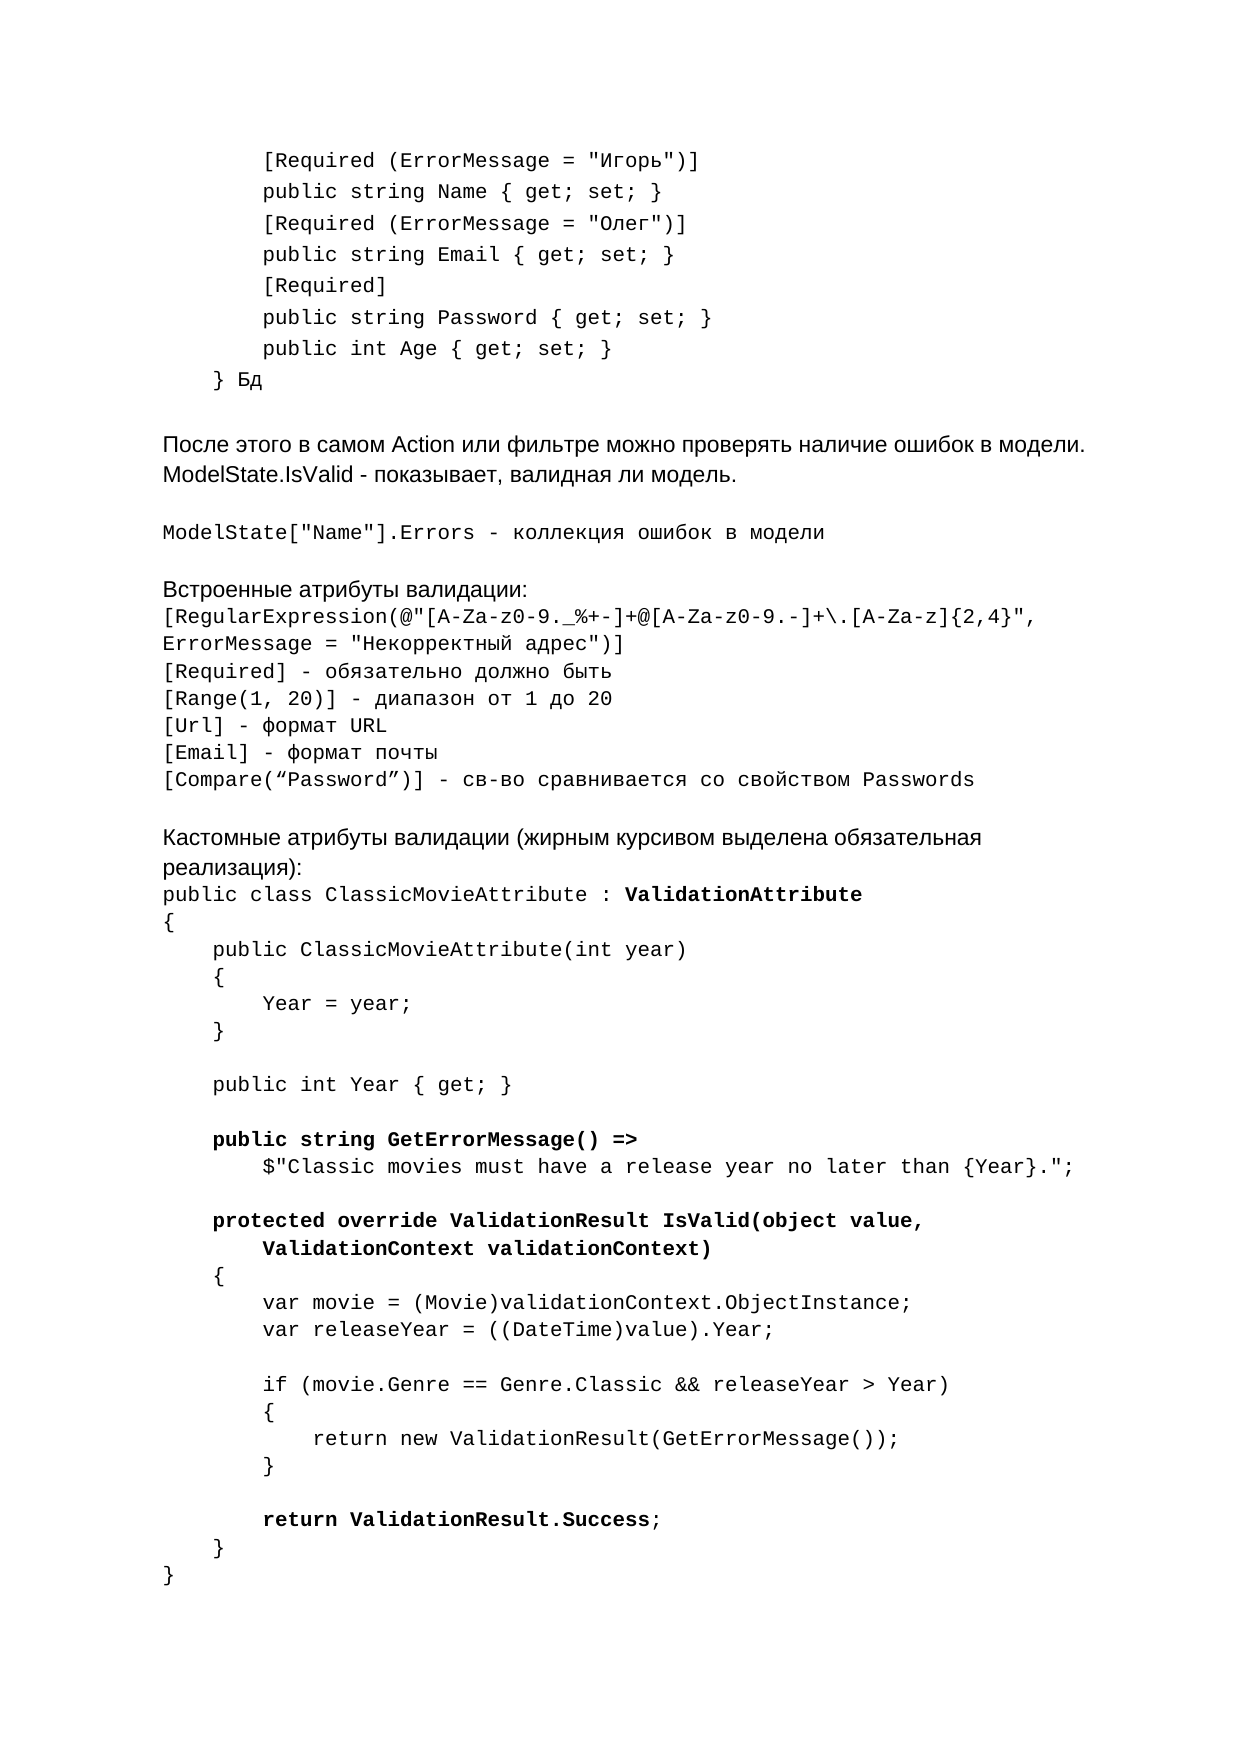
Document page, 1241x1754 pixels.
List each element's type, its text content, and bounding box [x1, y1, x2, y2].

text return ValidationResult.Success; [162, 1509, 1090, 1533]
text } Бд [162, 369, 1090, 393]
text { [162, 966, 1090, 989]
text [RegularExpression(@"[A-Za-z0-9._%+-]+@[A-Za-z0-9.-]+\.[A-Za-z]{2,4}", ErrorMessage = "Некорректный адрес")] [162, 606, 1090, 657]
text ValidationContext validationContext) [162, 1238, 1090, 1261]
text { [162, 911, 1090, 935]
text [Email] - формат почты [162, 742, 1090, 766]
text ModelState["Name"].Errors - коллекция ошибок в модели [162, 522, 1090, 545]
text public string GetErrorMessage() => [162, 1129, 1090, 1152]
text var movie = (Movie)validationContext.ObjectInstance; [162, 1292, 1090, 1316]
text Встроенные атрибуты валидации: [162, 576, 1090, 602]
text [Required (ErrorMessage = "Игорь")] [162, 150, 1090, 174]
text { [162, 1265, 1090, 1288]
text } [162, 1455, 1090, 1479]
text if (movie.Genre == Genre.Classic && releaseYear > Year) [162, 1373, 1090, 1397]
text { [162, 1401, 1090, 1424]
text [Url] - формат URL [162, 715, 1090, 739]
text Кастомные атрибуты валидации (жирным курсивом выделена обязательная реализация): [162, 824, 1090, 880]
text После этого в самом Action или фильтре можно проверять наличие ошибок в модели. ModelState.IsValid - показывает, валидная ли модель. [162, 431, 1090, 488]
text Year = year; [162, 993, 1090, 1017]
text protected override ValidationResult IsValid(object value, [162, 1210, 1090, 1234]
text public int Year { get; } [162, 1074, 1090, 1098]
text } [162, 1537, 1090, 1560]
text $"Classic movies must have a release year no later than {Year}."; [162, 1156, 1090, 1180]
text [Compare(“Password”)] - св-во сравнивается со свойством Passwords [162, 769, 1090, 793]
text public string Name { get; set; } [162, 181, 1090, 205]
text var releaseYear = ((DateTime)value).Year; [162, 1319, 1090, 1343]
text return new ValidationResult(GetErrorMessage()); [162, 1428, 1090, 1452]
text public string Password { get; set; } [162, 307, 1090, 330]
text [Required (ErrorMessage = "Олег")] [162, 213, 1090, 236]
text public string Email { get; set; } [162, 244, 1090, 268]
text [Range(1, 20)] - диапазон от 1 до 20 [162, 688, 1090, 711]
text [Required] - обязательно должно быть [162, 661, 1090, 684]
text } [162, 1564, 1090, 1587]
text public ClassicMovieAttribute(int year) [162, 938, 1090, 962]
text public class ClassicMovieAttribute : ValidationAttribute [162, 884, 1090, 908]
text } [162, 1020, 1090, 1044]
text public int Age { get; set; } [162, 338, 1090, 362]
text [Required] [162, 275, 1090, 299]
